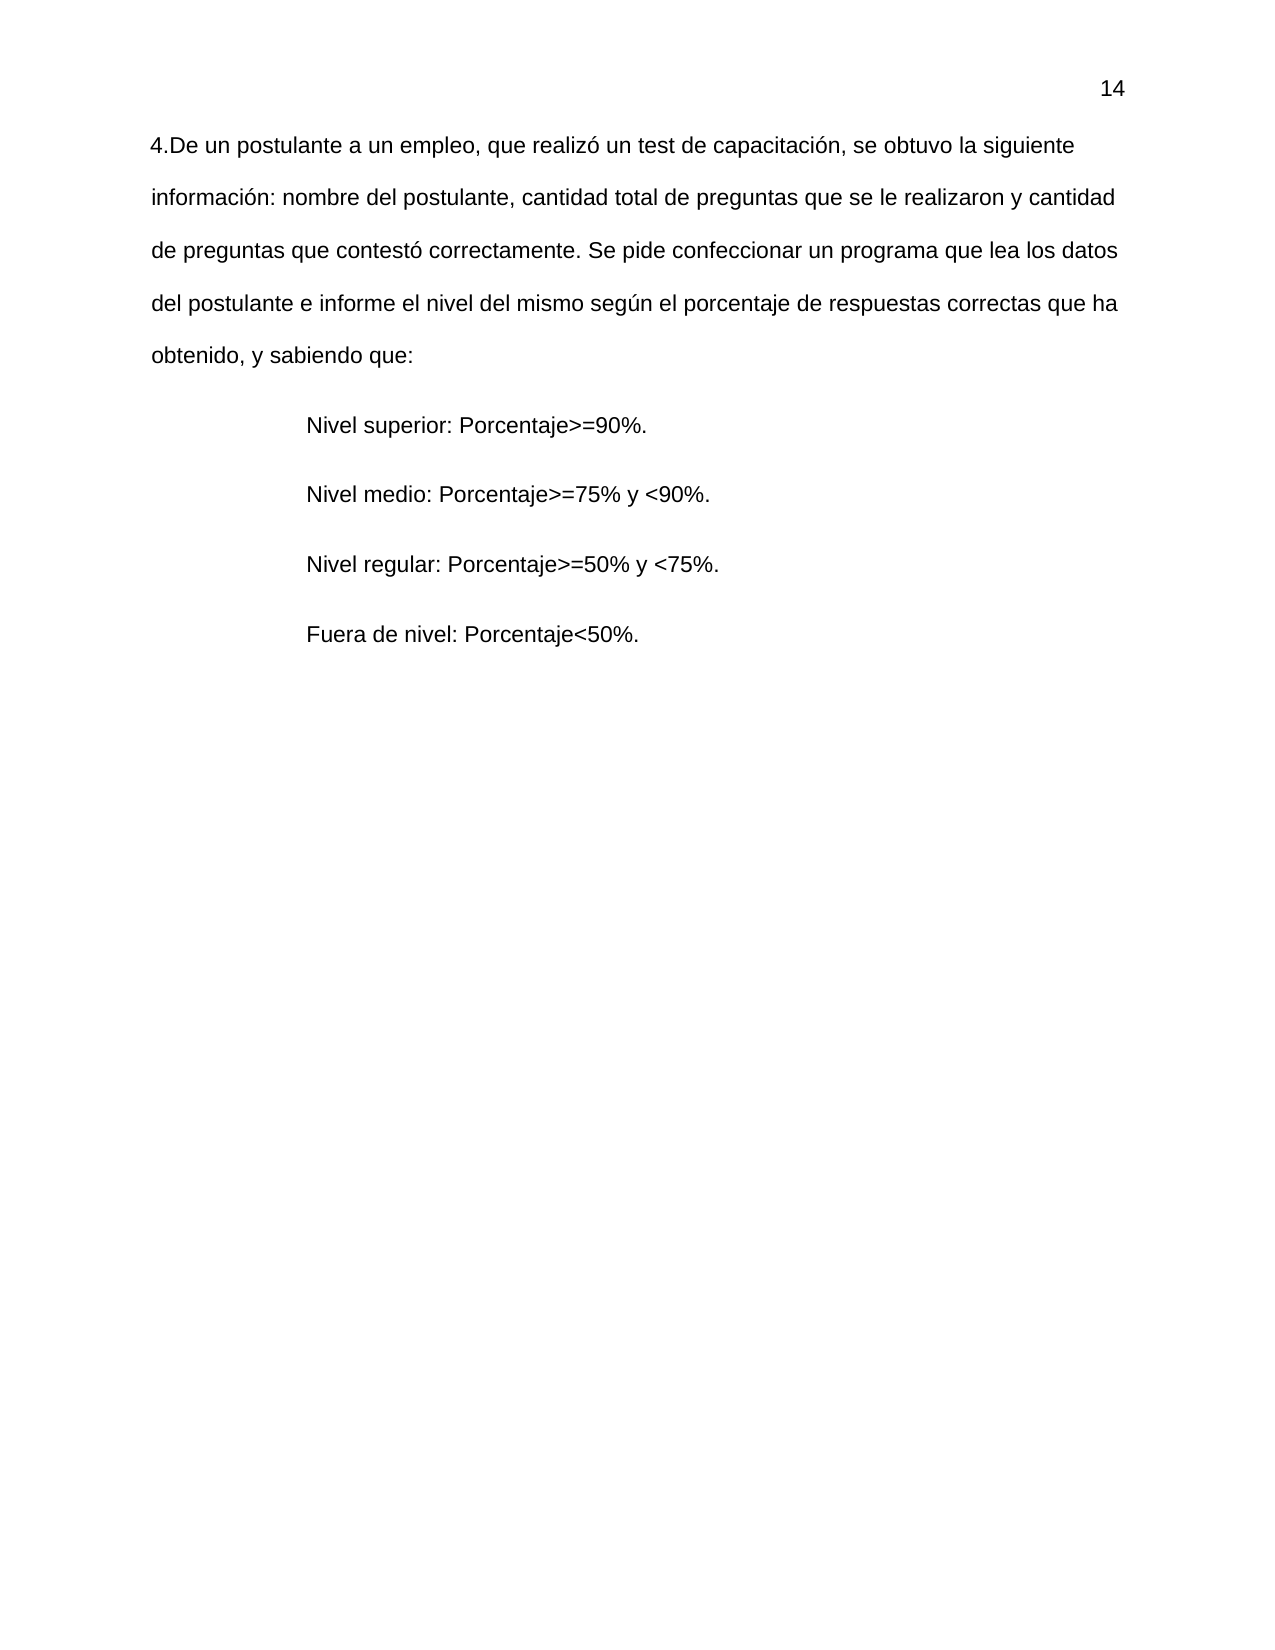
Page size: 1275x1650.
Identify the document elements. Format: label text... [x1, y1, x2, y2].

text Nivel regular: Porcentaje>=50% y <75%. [223, 551, 1126, 578]
text 4.De un postulante a un empleo, que realizó un test de capacitación, se obtuvo la siguiente información: nombre del postulante, cantidad total de preguntas que se le realizaron y cantidad de preguntas que contestó correctamente. Se pide confeccionar un programa que lea los datos del postulante e informe el nivel del mismo según el porcentaje de respuestas correctas que ha obtenido, y sabiendo que: [150, 132, 1126, 369]
text Nivel medio: Porcentaje>=75% y <90%. [223, 481, 1126, 508]
text Nivel superior: Porcentaje>=90%. [223, 412, 1126, 438]
text Fuera de nivel: Porcentaje<50%. [223, 621, 1126, 647]
